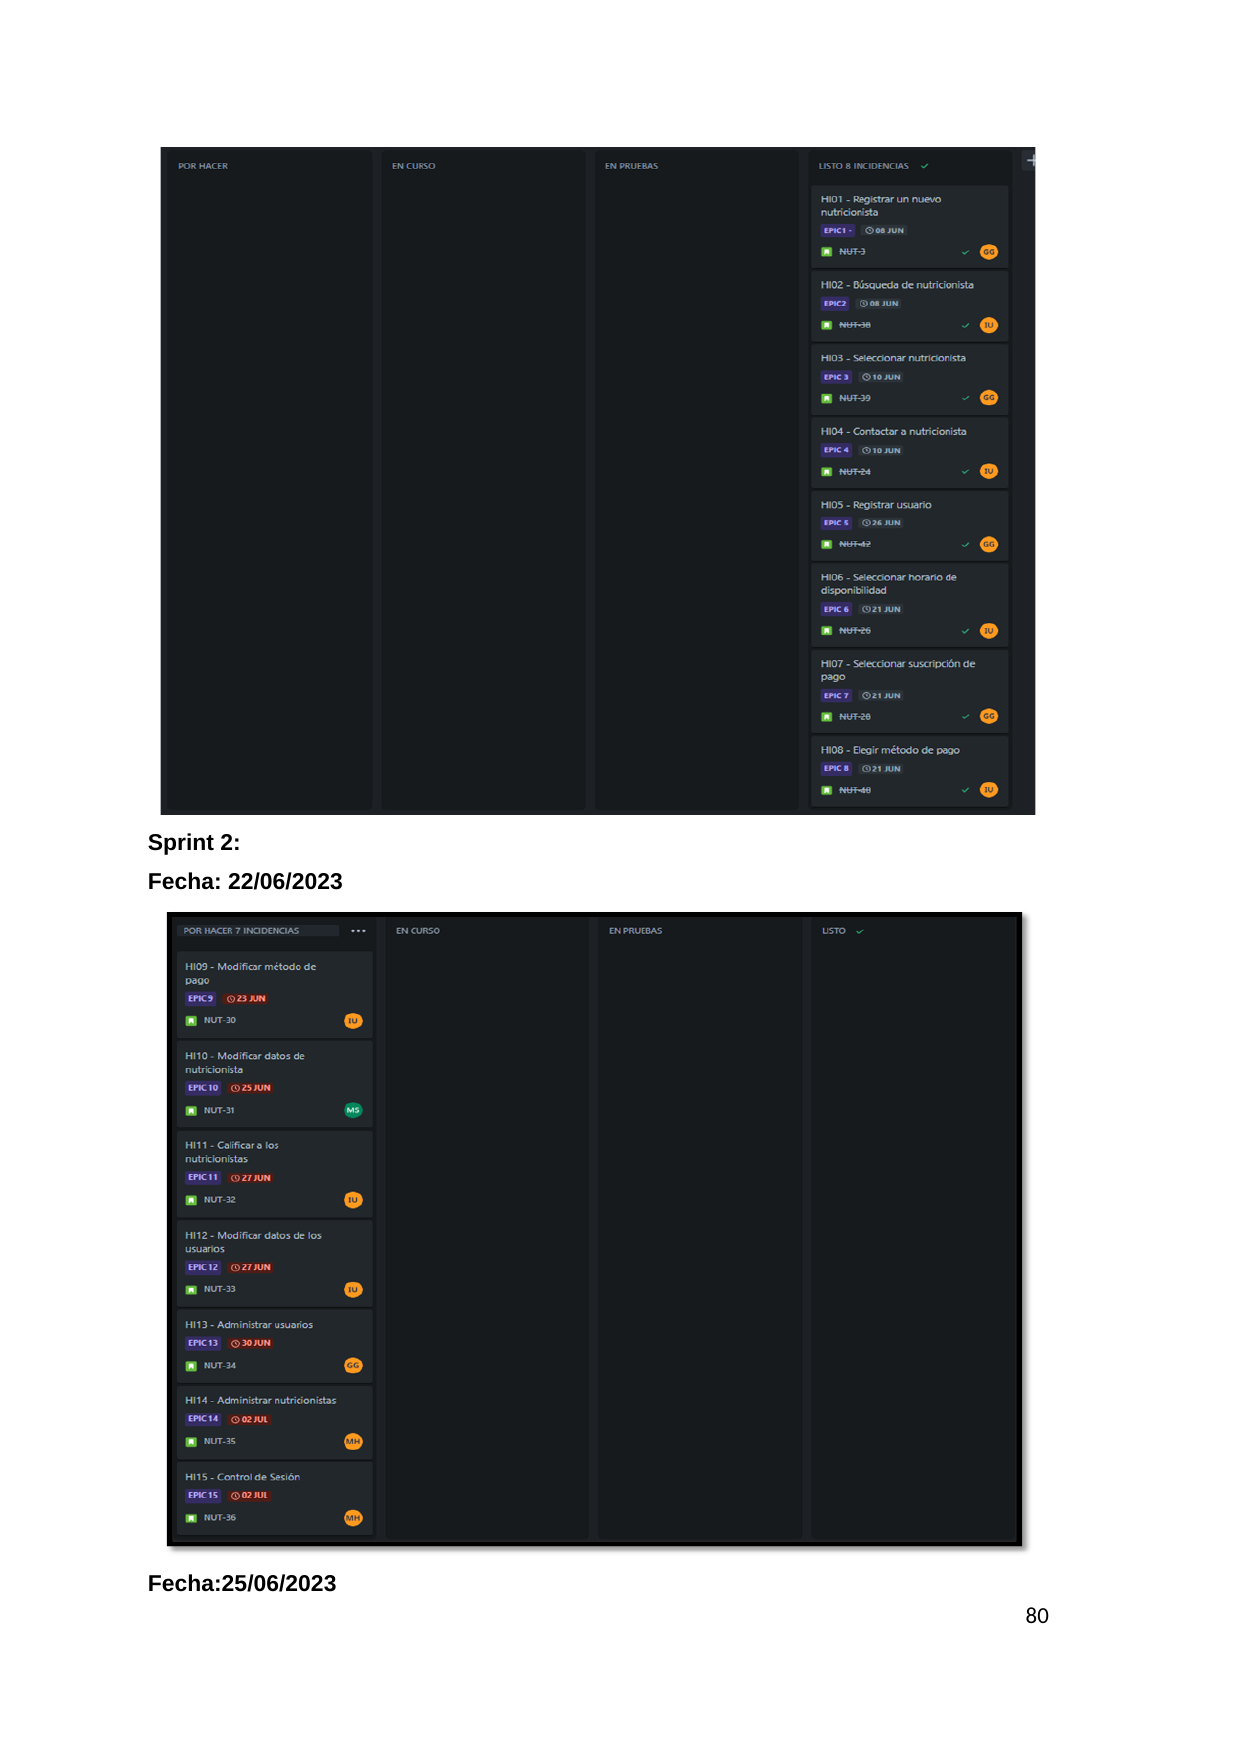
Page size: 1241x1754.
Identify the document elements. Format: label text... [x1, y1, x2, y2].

picture [162, 907, 1034, 1557]
text Fecha:25/06/2023 [148, 1570, 1048, 1596]
text Sprint 2: [148, 829, 1048, 855]
text Fecha: 22/06/2023 [148, 868, 1048, 894]
picture [160, 147, 1036, 815]
